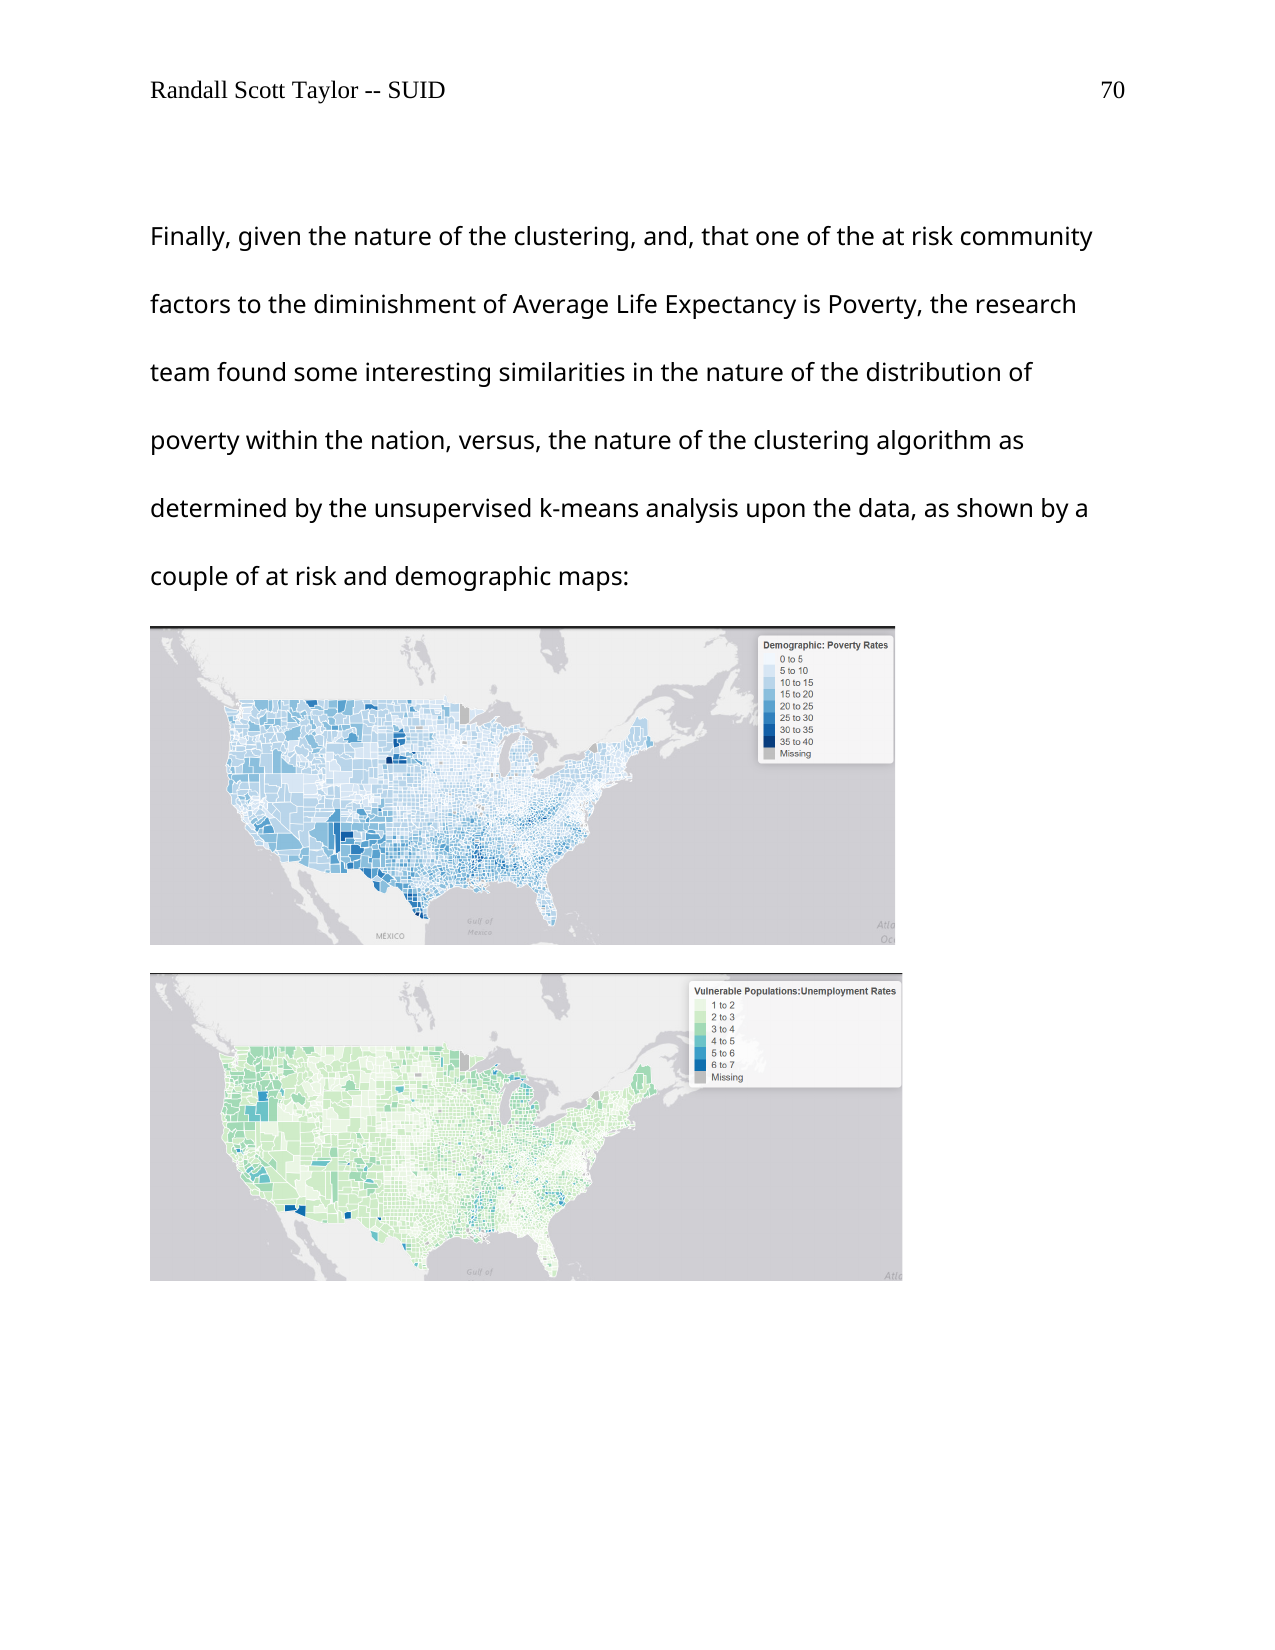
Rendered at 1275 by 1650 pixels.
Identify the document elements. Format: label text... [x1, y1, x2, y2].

picture [150, 626, 896, 945]
text Finally, given the nature of the clustering, and, that one of the at risk community factors to the diminishment of Average Life Expectancy is Poverty, the research team found some interesting similarities in the nature of the distribution of poverty within the nation, versus, the nature of the clustering algorithm as determined by the unsupervised k-means analysis upon the data, as shown by a couple of at risk and demographic maps: [150, 218, 1125, 593]
picture [150, 973, 903, 1281]
